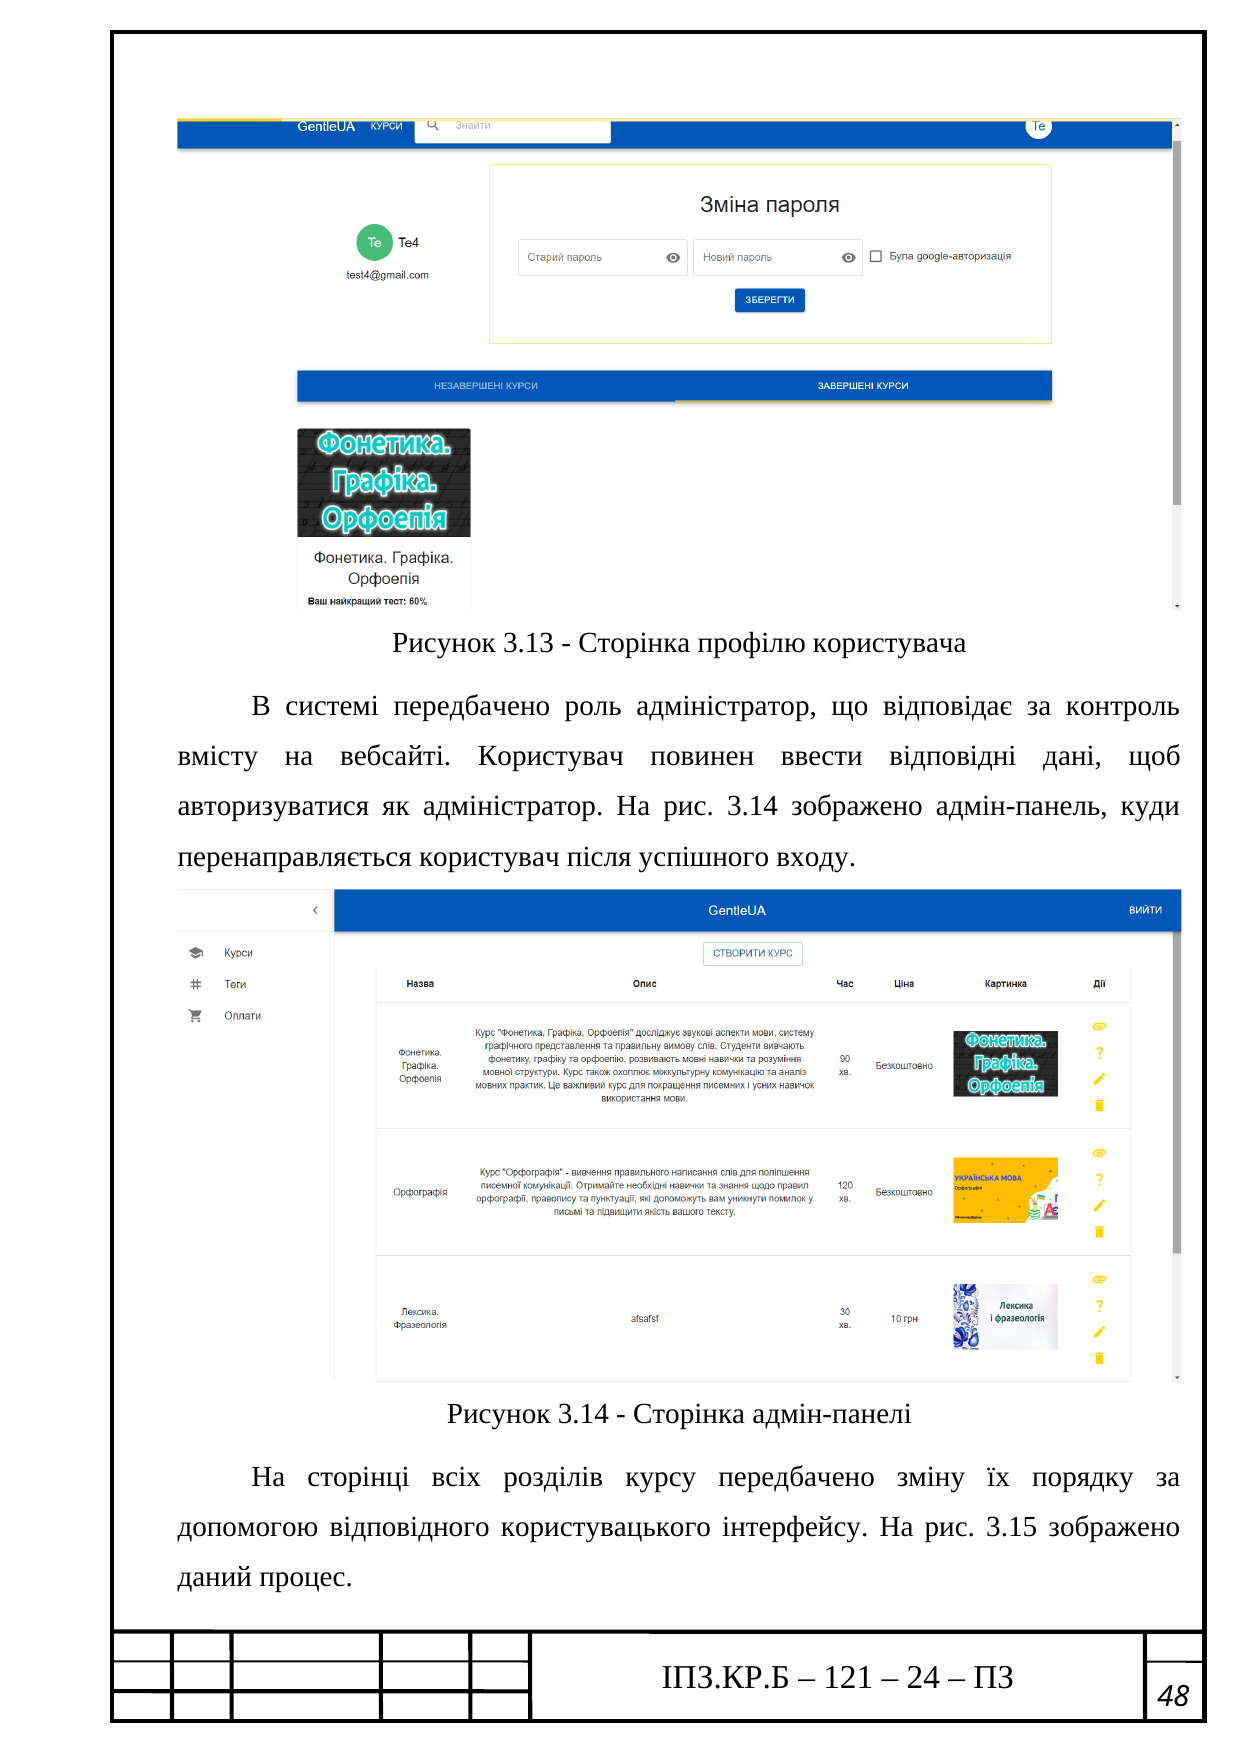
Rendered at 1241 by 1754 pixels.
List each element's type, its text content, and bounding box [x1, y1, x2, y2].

picture [177, 889, 1182, 1382]
list Рисунок 3.14 - Сторінка адмін-панелі [177, 1396, 1181, 1429]
picture [177, 118, 1182, 611]
list На сторінці всіх розділів курсу передбачено зміну їх порядку за допомогою відповідного користувацького інтерфейсу. На рис. 3.15 зображено даний процес. [177, 1459, 1181, 1593]
list Рисунок 3.13 - Сторінка профілю користувача [177, 625, 1181, 658]
list В системі передбачено роль адміністратор, що відповідає за контроль вмісту на вебсайті. Користувач повинен ввести відповідні дані, щоб авторизуватися як адміністратор. На рис. 3.14 зображено адмін-панель, куди перенаправляється користувач після успішного входу. [177, 688, 1181, 872]
